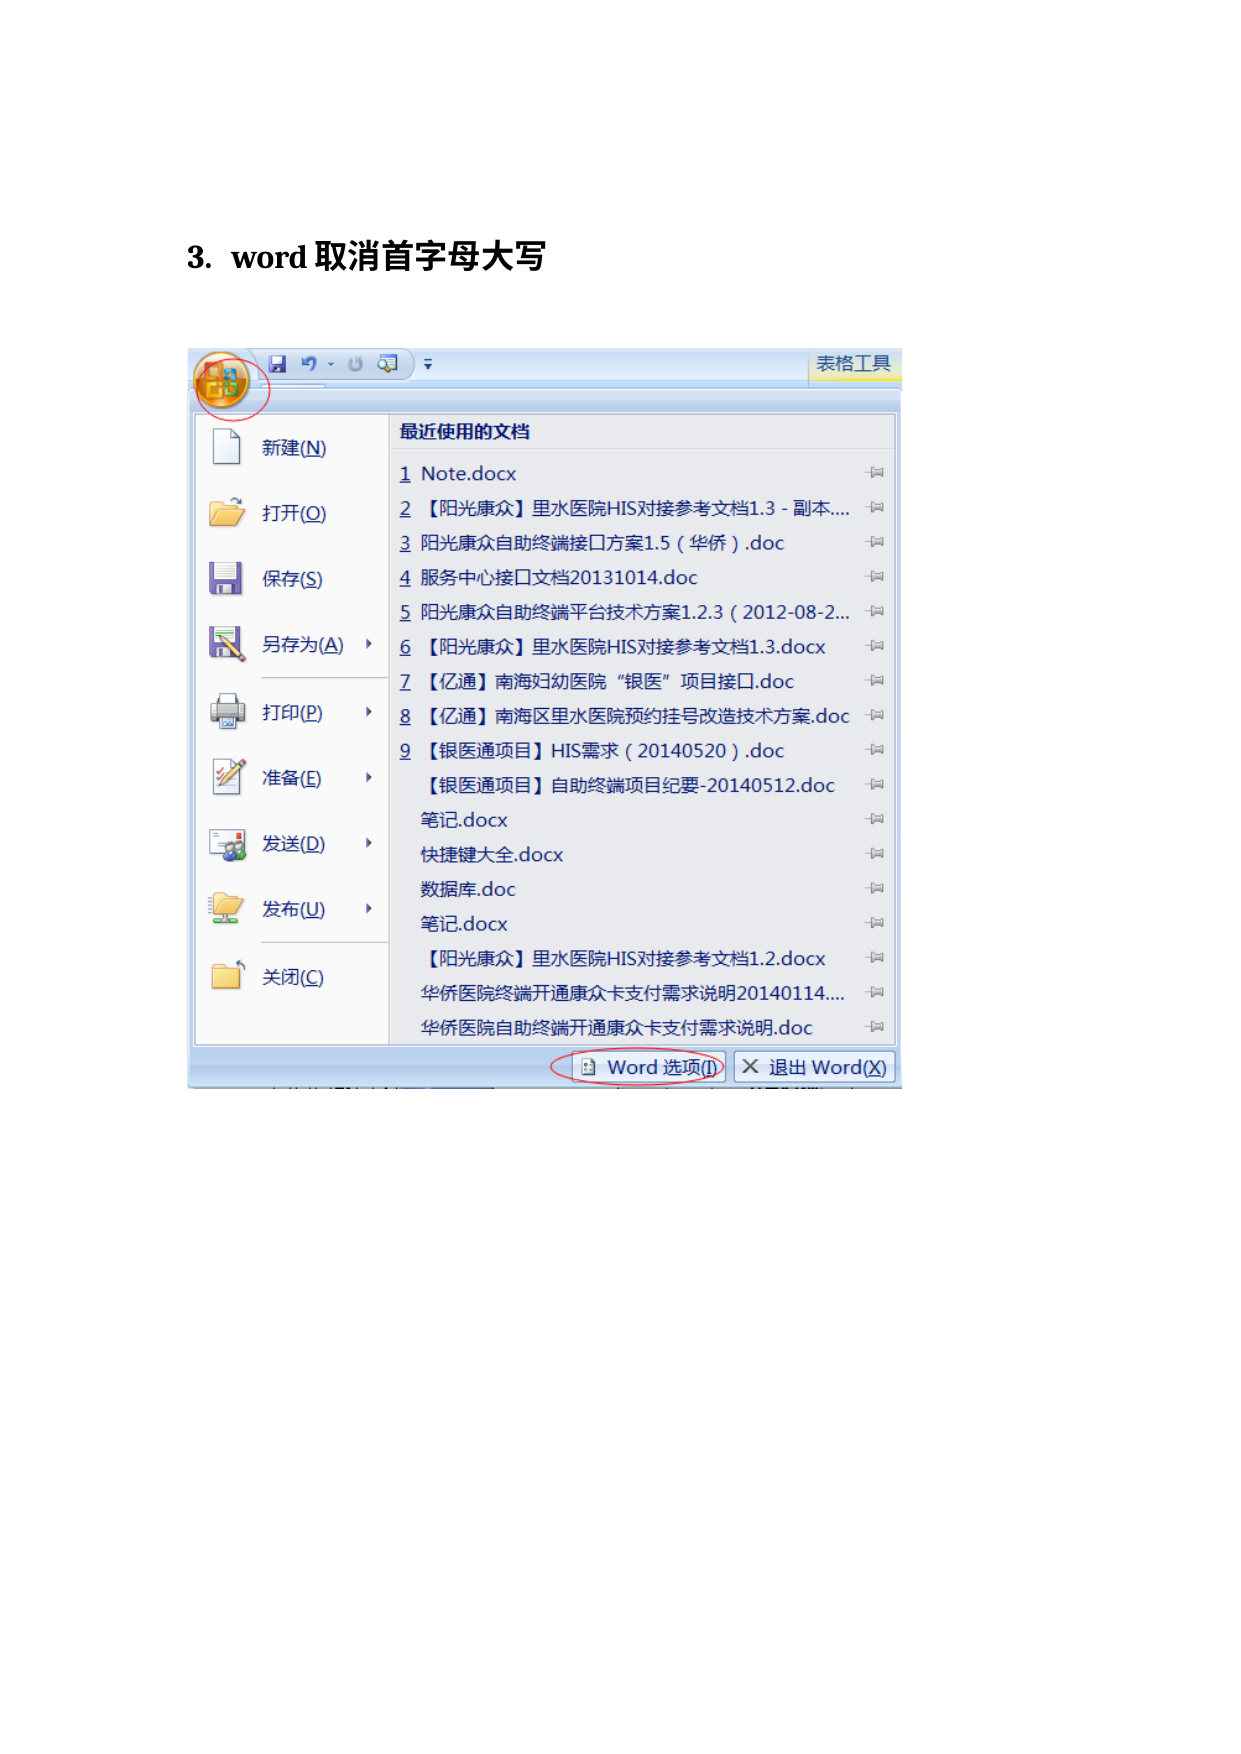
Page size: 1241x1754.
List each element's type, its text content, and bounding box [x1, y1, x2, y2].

picture [187, 348, 902, 1089]
subtitle word取消首字母大写 [187, 222, 1053, 287]
